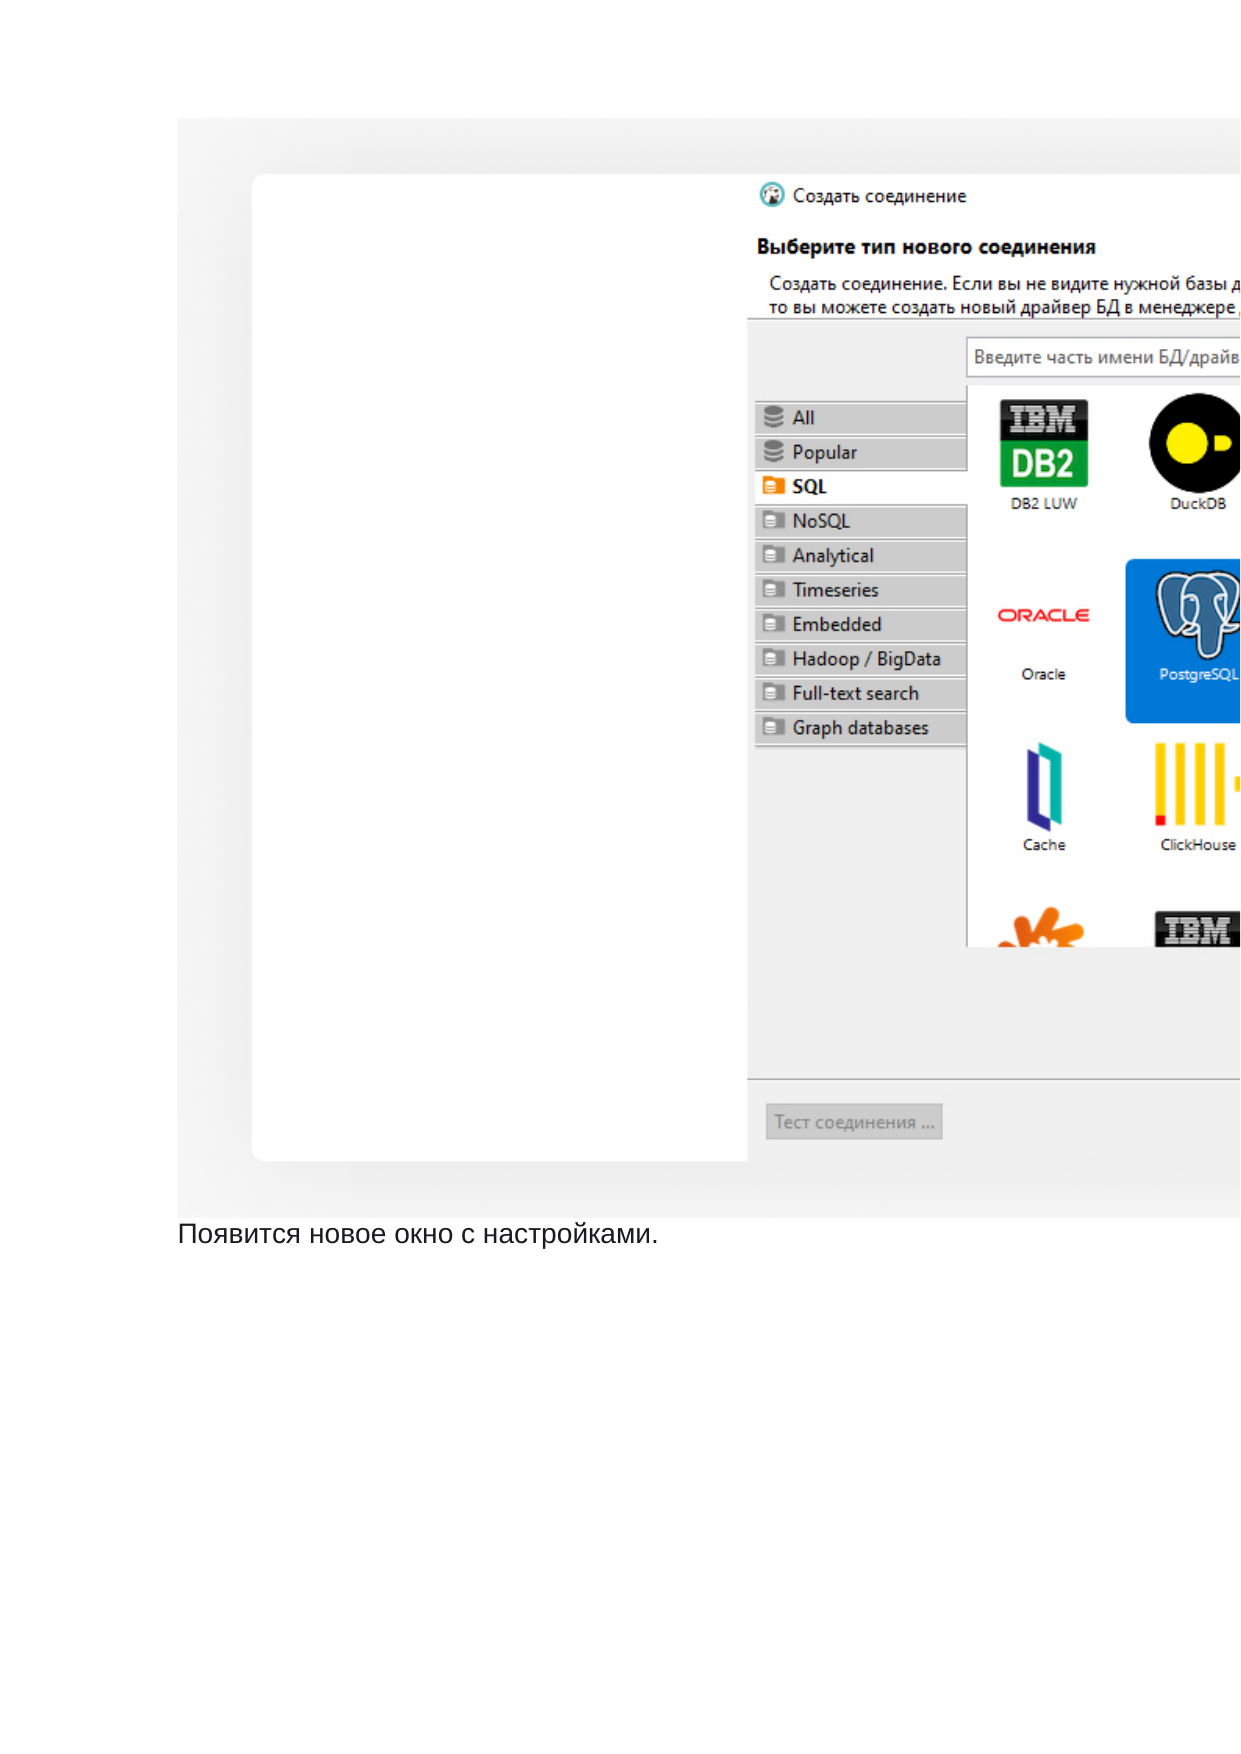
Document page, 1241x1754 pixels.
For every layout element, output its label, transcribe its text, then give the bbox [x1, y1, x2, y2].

picture [177, 118, 1241, 1218]
text Появится новое окно с настройками. [177, 1218, 1152, 1250]
